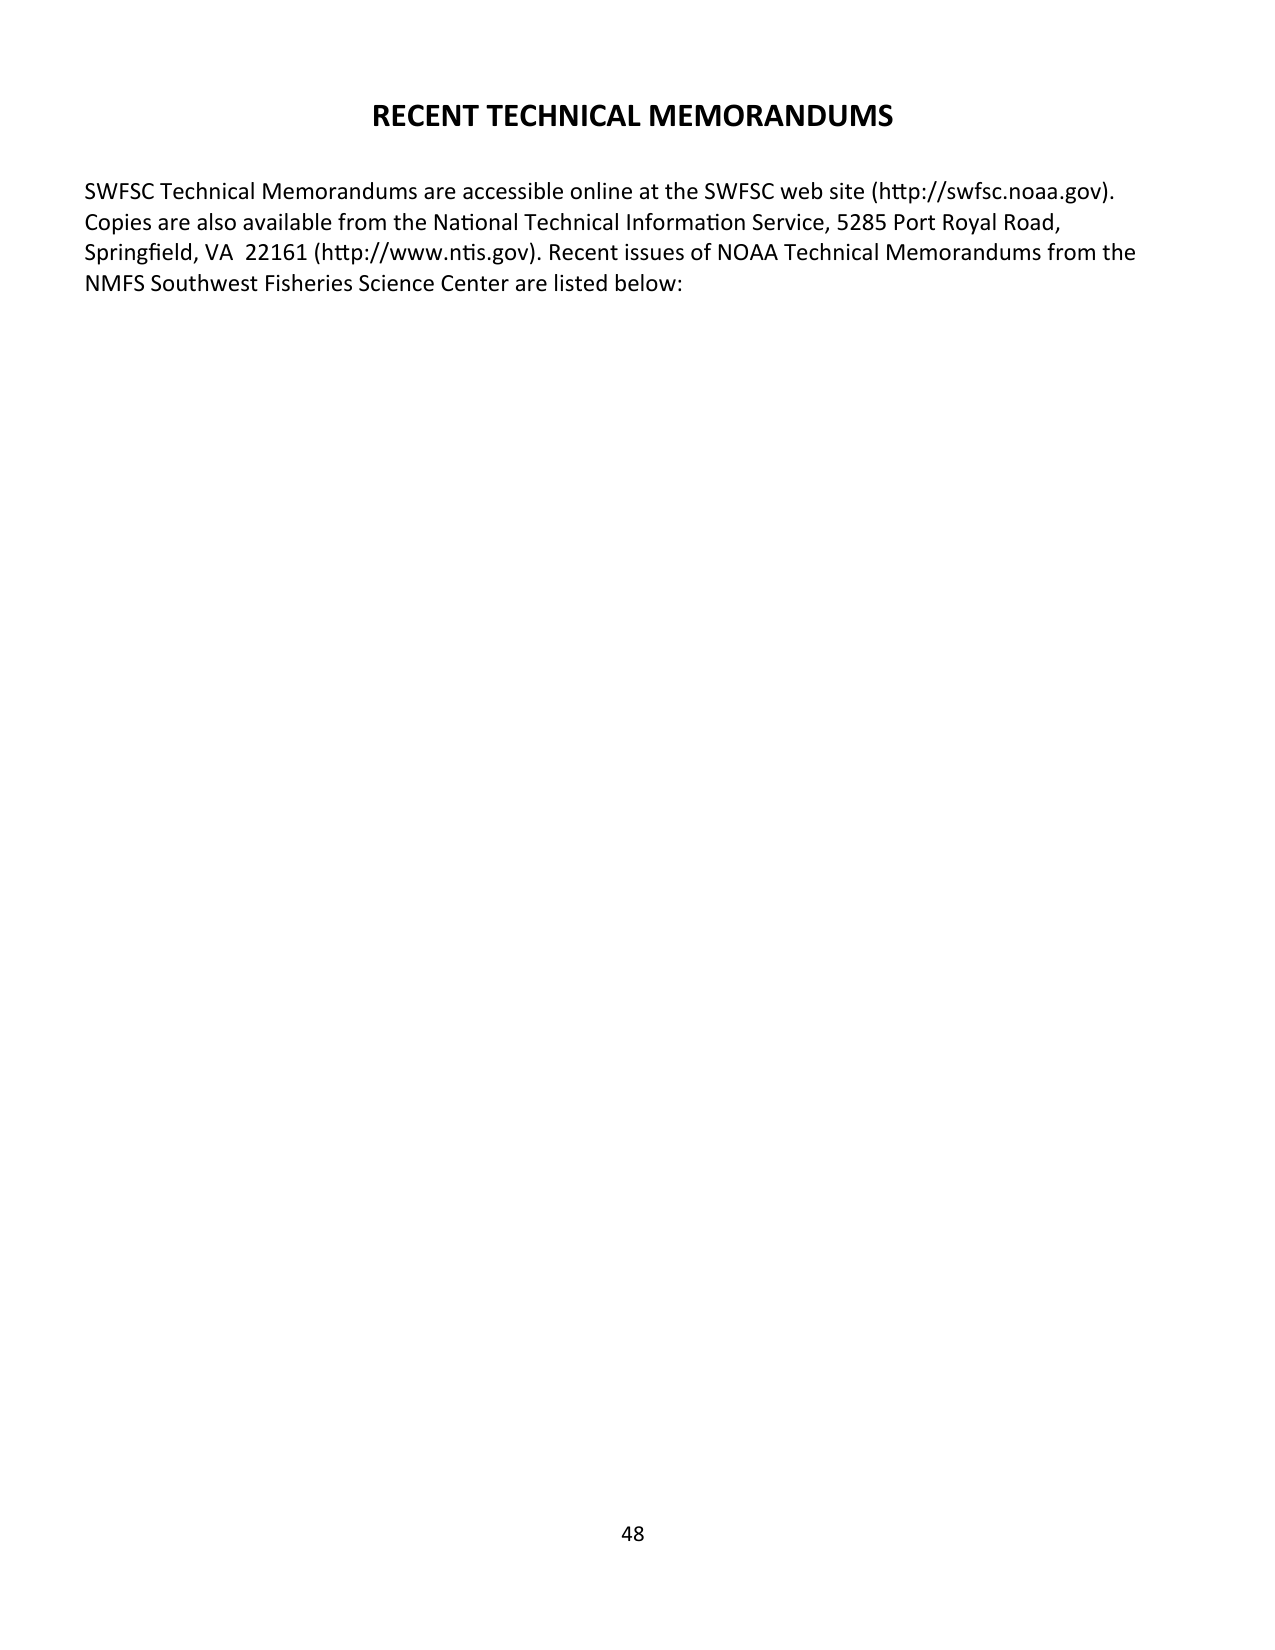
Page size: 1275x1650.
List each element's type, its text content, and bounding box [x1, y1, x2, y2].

text RECENT TECHNICAL MEMORANDUMS [84, 94, 1181, 134]
text SWFSC Technical Memorandums are accessible online at the SWFSC web site (http://swfsc.noaa.gov). [84, 175, 1181, 206]
text NMFS Southwest Fisheries Science Center are listed below: [84, 267, 1181, 297]
text Copies are also available from the National Technical Information Service, 5285 Port Royal Road, [84, 206, 1181, 236]
text Springfield, VA 22161 (http://www.ntis.gov). Recent issues of NOAA Technical Memorandums from the [84, 236, 1181, 267]
